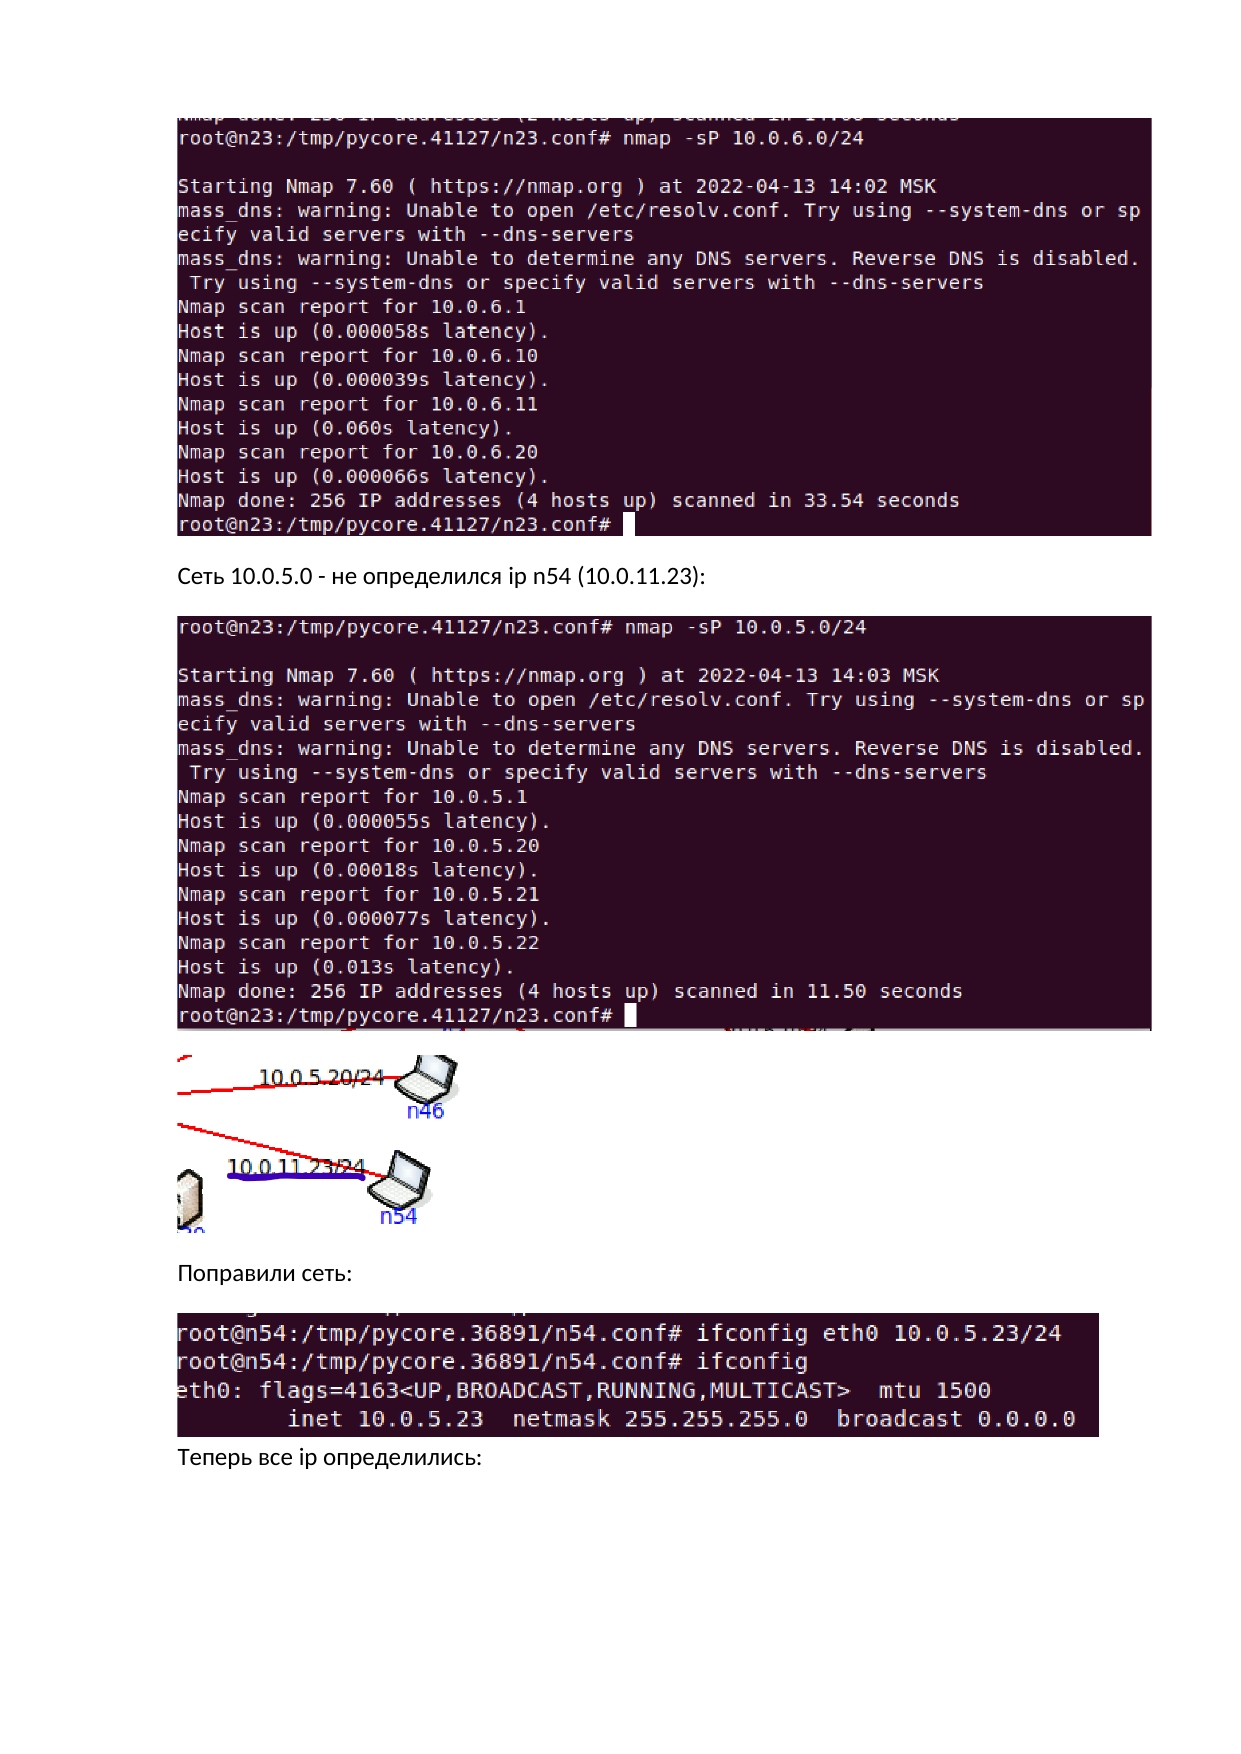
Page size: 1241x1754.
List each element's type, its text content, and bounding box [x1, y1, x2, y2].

picture [177, 1055, 535, 1233]
text Поправили сеть: [177, 1257, 1152, 1288]
picture [177, 616, 1152, 1031]
text Сеть 10.0.5.0 - не определился ip n54 (10.0.11.23): [177, 560, 1152, 591]
picture [177, 118, 1152, 536]
picture [177, 1313, 1099, 1437]
